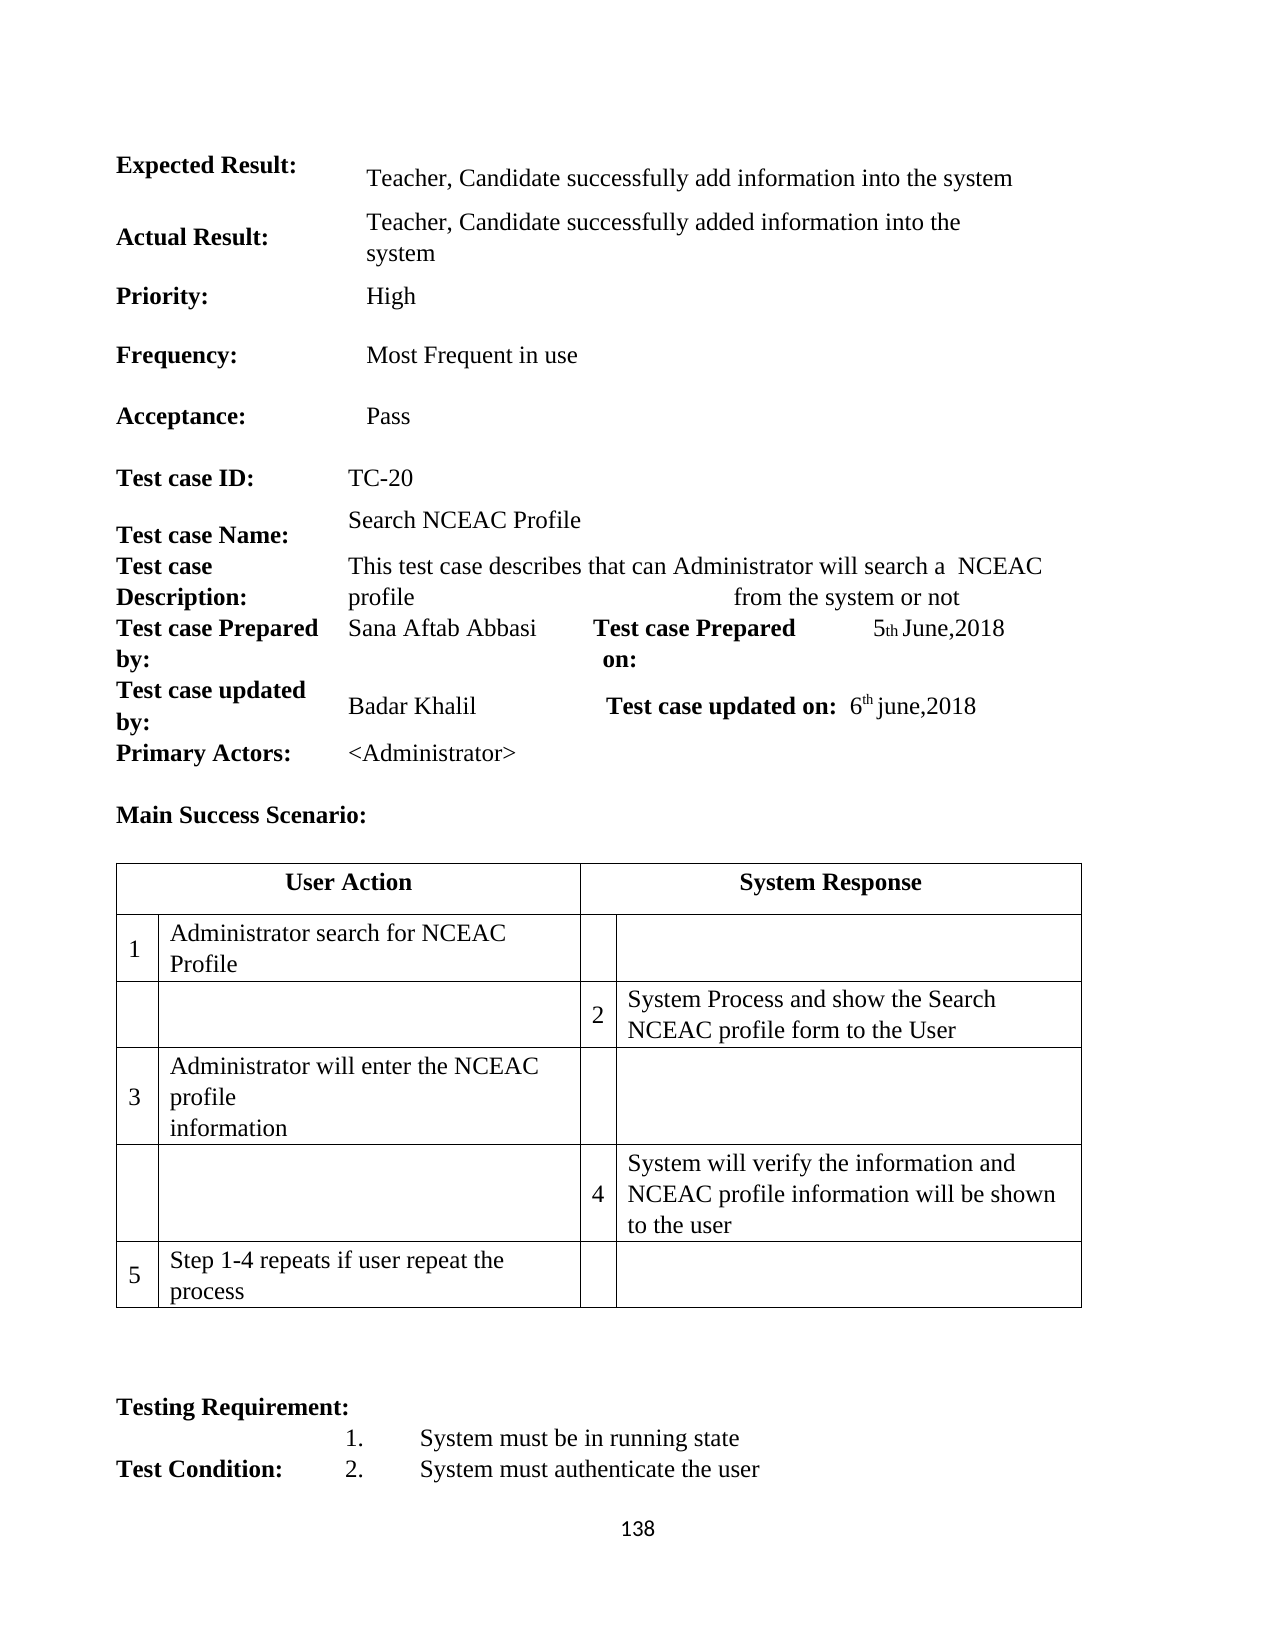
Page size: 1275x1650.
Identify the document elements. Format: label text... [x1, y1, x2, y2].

text Testing Requirement: [116, 1392, 1176, 1421]
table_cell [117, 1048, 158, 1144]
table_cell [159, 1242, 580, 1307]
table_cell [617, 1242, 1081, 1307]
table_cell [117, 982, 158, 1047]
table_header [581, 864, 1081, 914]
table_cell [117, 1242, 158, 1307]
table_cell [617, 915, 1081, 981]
text 1. System must be in running state [116, 1423, 1177, 1452]
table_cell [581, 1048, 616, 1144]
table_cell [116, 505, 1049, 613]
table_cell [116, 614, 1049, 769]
text Main Success Scenario: [116, 800, 1176, 829]
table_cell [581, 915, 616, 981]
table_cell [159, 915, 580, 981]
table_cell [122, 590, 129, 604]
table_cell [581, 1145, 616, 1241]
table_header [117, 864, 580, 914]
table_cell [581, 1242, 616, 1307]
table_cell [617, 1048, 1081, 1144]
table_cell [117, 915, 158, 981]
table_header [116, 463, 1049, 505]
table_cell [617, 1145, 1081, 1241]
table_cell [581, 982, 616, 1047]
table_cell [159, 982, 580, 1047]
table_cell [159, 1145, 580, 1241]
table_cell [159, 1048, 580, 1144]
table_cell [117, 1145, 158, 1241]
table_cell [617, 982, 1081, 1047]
text Test Condition: 2. System must authenticate the user [116, 1454, 1177, 1483]
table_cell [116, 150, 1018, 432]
